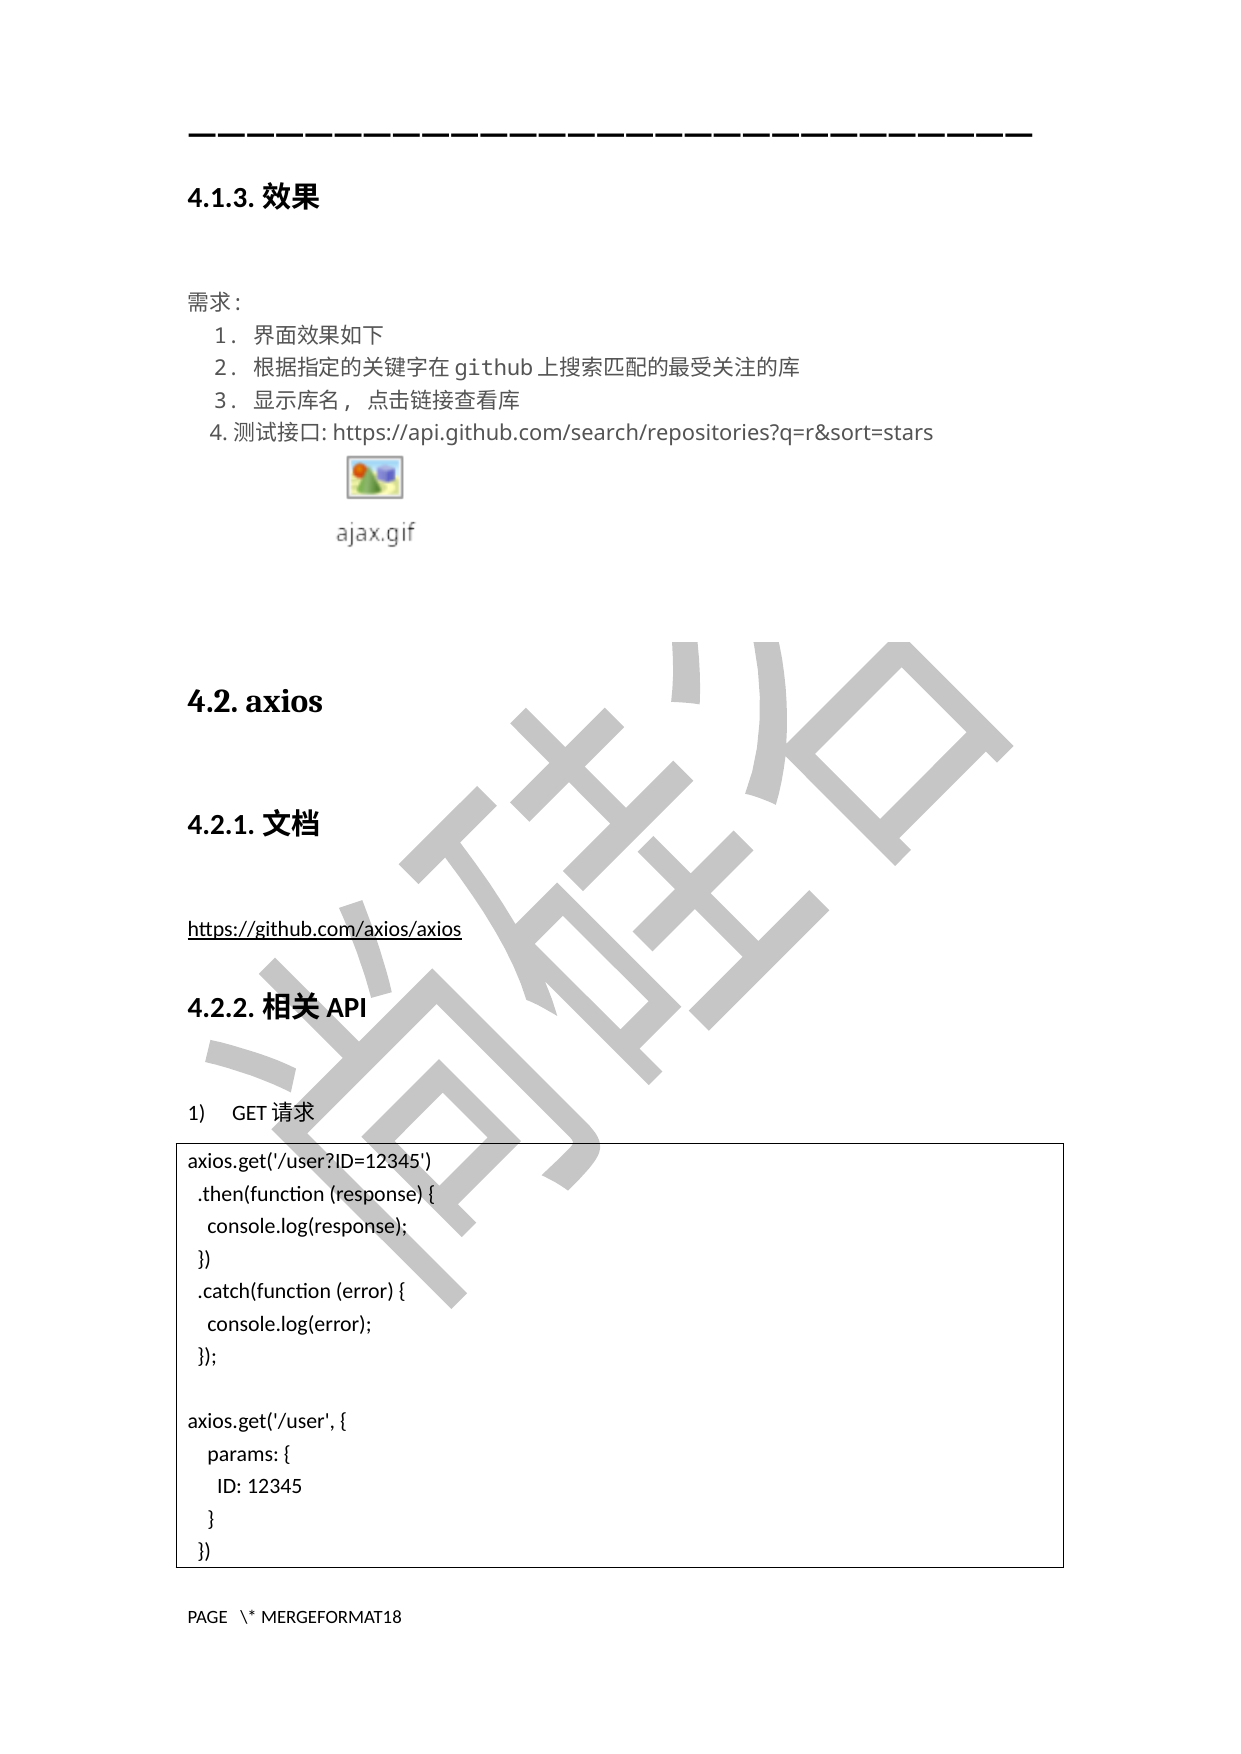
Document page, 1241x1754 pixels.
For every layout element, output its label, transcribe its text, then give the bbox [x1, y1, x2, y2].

subtitle 4.2.1. 文档 [187, 789, 1053, 854]
text 需求: 1. 界面效果如下 2. 根据指定的关键字在github上搜索匹配的最受关注的库 3. 显示库名, 点击链接查看库 [187, 285, 1053, 415]
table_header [177, 1144, 1063, 1567]
subtitle 4.2.2. 相关API [187, 972, 1053, 1037]
subtitle 4.2. axios [187, 669, 1053, 734]
text https://github.com/axios/axios [187, 912, 1053, 945]
subtitle 4.1.3. 效果 [187, 162, 1053, 227]
list GET请求 [187, 1095, 1053, 1127]
text 4. 测试接口: https://api.github.com/search/repositories?q=r&sort=stars [321, 415, 1053, 447]
